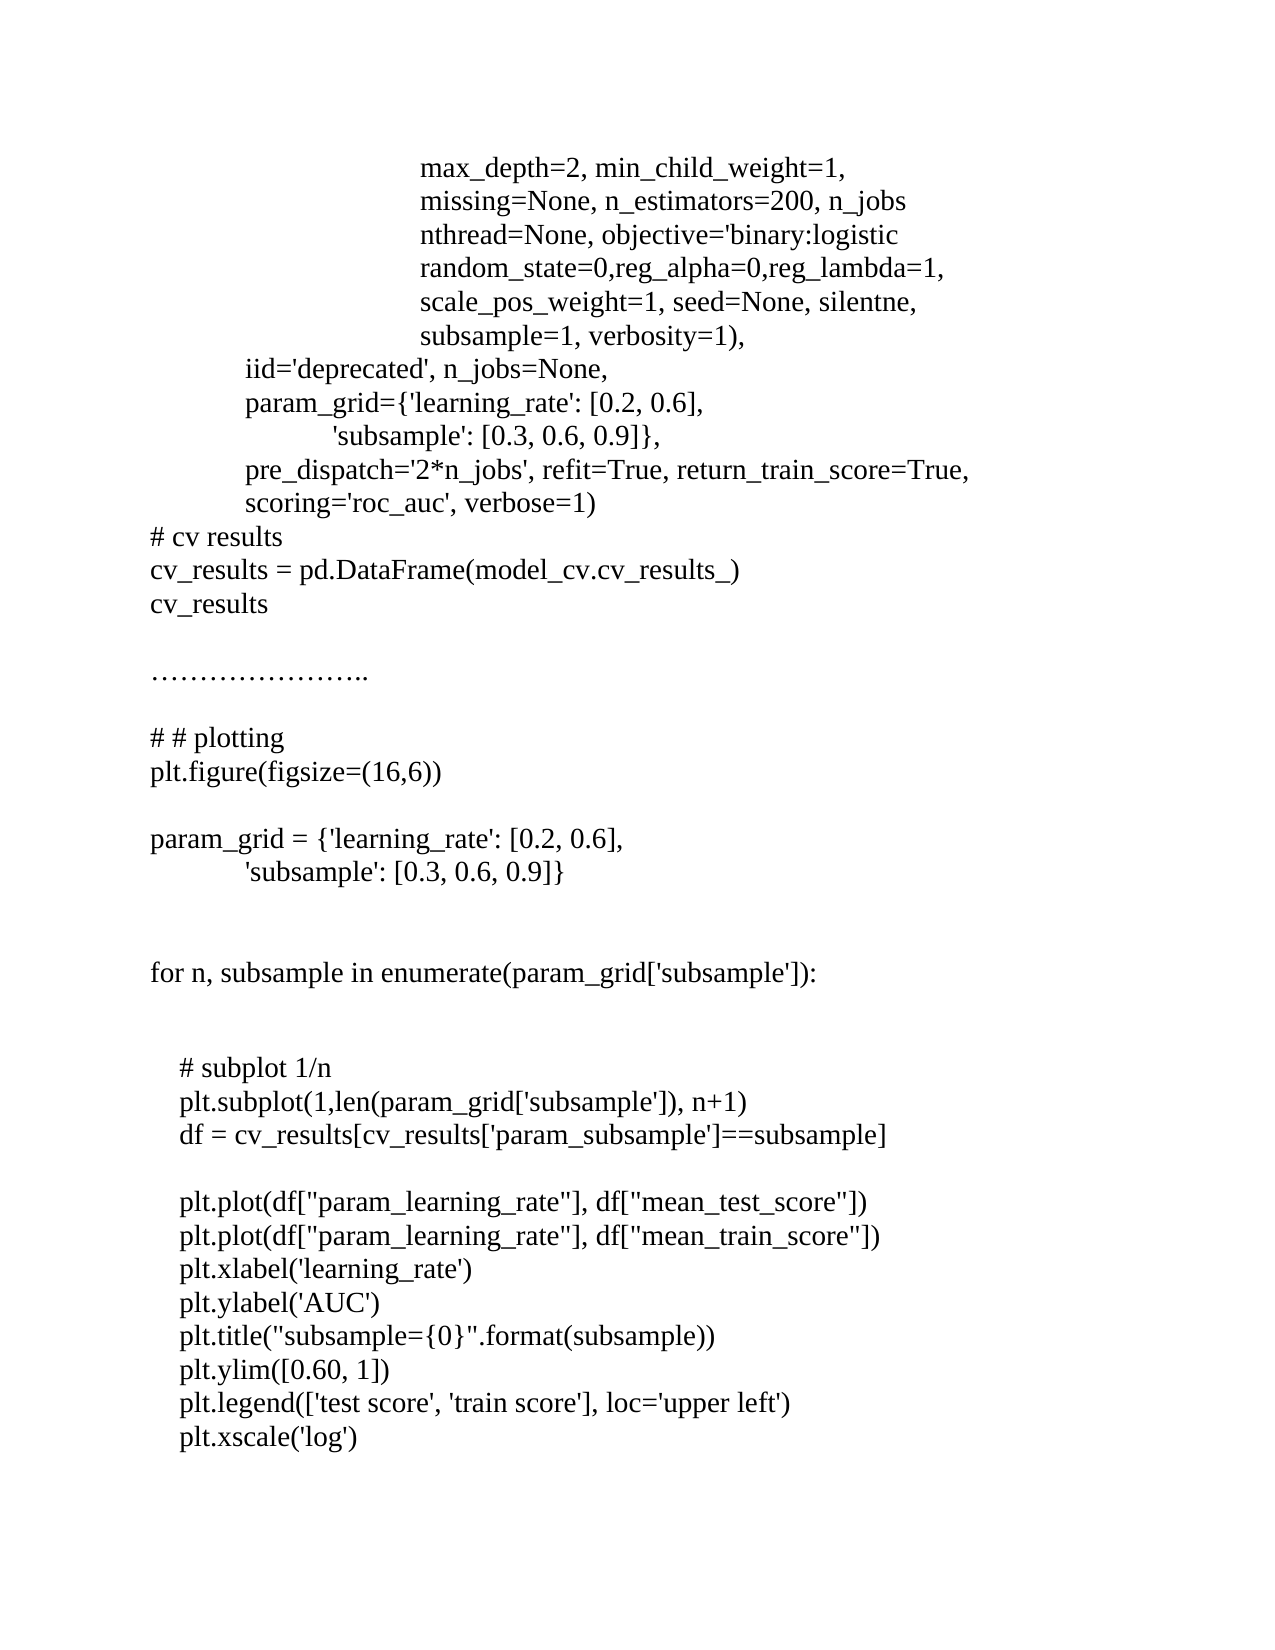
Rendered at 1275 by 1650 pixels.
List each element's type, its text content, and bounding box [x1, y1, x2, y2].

text plt.legend(['test score', 'train score'], loc='upper left') [150, 1386, 1125, 1419]
text # cv results [150, 519, 1125, 552]
text plt.xlabel('learning_rate') [150, 1251, 1125, 1285]
text plt.title("subsample={0}".format(subsample)) [150, 1318, 1125, 1352]
text scale_pos_weight=1, seed=None, silentne, [150, 284, 1125, 318]
text plt.xscale('log') [150, 1419, 1125, 1453]
text plt.plot(df["param_learning_rate"], df["mean_train_score"]) [150, 1218, 1125, 1251]
text random_state=0,reg_alpha=0,reg_lambda=1, [150, 251, 1125, 284]
text pre_dispatch='2*n_jobs', refit=True, return_train_score=True, [150, 452, 1125, 485]
text ………………….. [150, 653, 1125, 687]
text 'subsample': [0.3, 0.6, 0.9]} [150, 854, 1125, 888]
text # # plotting [150, 720, 1125, 754]
text iid='deprecated', n_jobs=None, [150, 351, 1125, 385]
text # subplot 1/n [150, 1050, 1125, 1084]
text df = cv_results[cv_results['param_subsample']==subsample] [150, 1117, 1125, 1151]
text subsample=1, verbosity=1), [150, 318, 1125, 351]
text cv_results [150, 586, 1125, 619]
text param_grid={'learning_rate': [0.2, 0.6], [150, 385, 1125, 418]
text for n, subsample in enumerate(param_grid['subsample']): [150, 955, 1125, 988]
text scoring='roc_auc', verbose=1) [150, 485, 1125, 519]
text plt.ylabel('AUC') [150, 1285, 1125, 1318]
text param_grid = {'learning_rate': [0.2, 0.6], [150, 821, 1125, 854]
text cv_results = pd.DataFrame(model_cv.cv_results_) [150, 552, 1125, 586]
text plt.figure(figsize=(16,6)) [150, 754, 1125, 787]
text nthread=None, objective='binary:logistic [150, 217, 1125, 251]
text max_depth=2, min_child_weight=1, [150, 150, 1125, 183]
text plt.ylim([0.60, 1]) [150, 1352, 1125, 1386]
text missing=None, n_estimators=200, n_jobs [150, 183, 1125, 217]
text plt.plot(df["param_learning_rate"], df["mean_test_score"]) [150, 1184, 1125, 1218]
text plt.subplot(1,len(param_grid['subsample']), n+1) [150, 1084, 1125, 1117]
text 'subsample': [0.3, 0.6, 0.9]}, [150, 418, 1125, 452]
